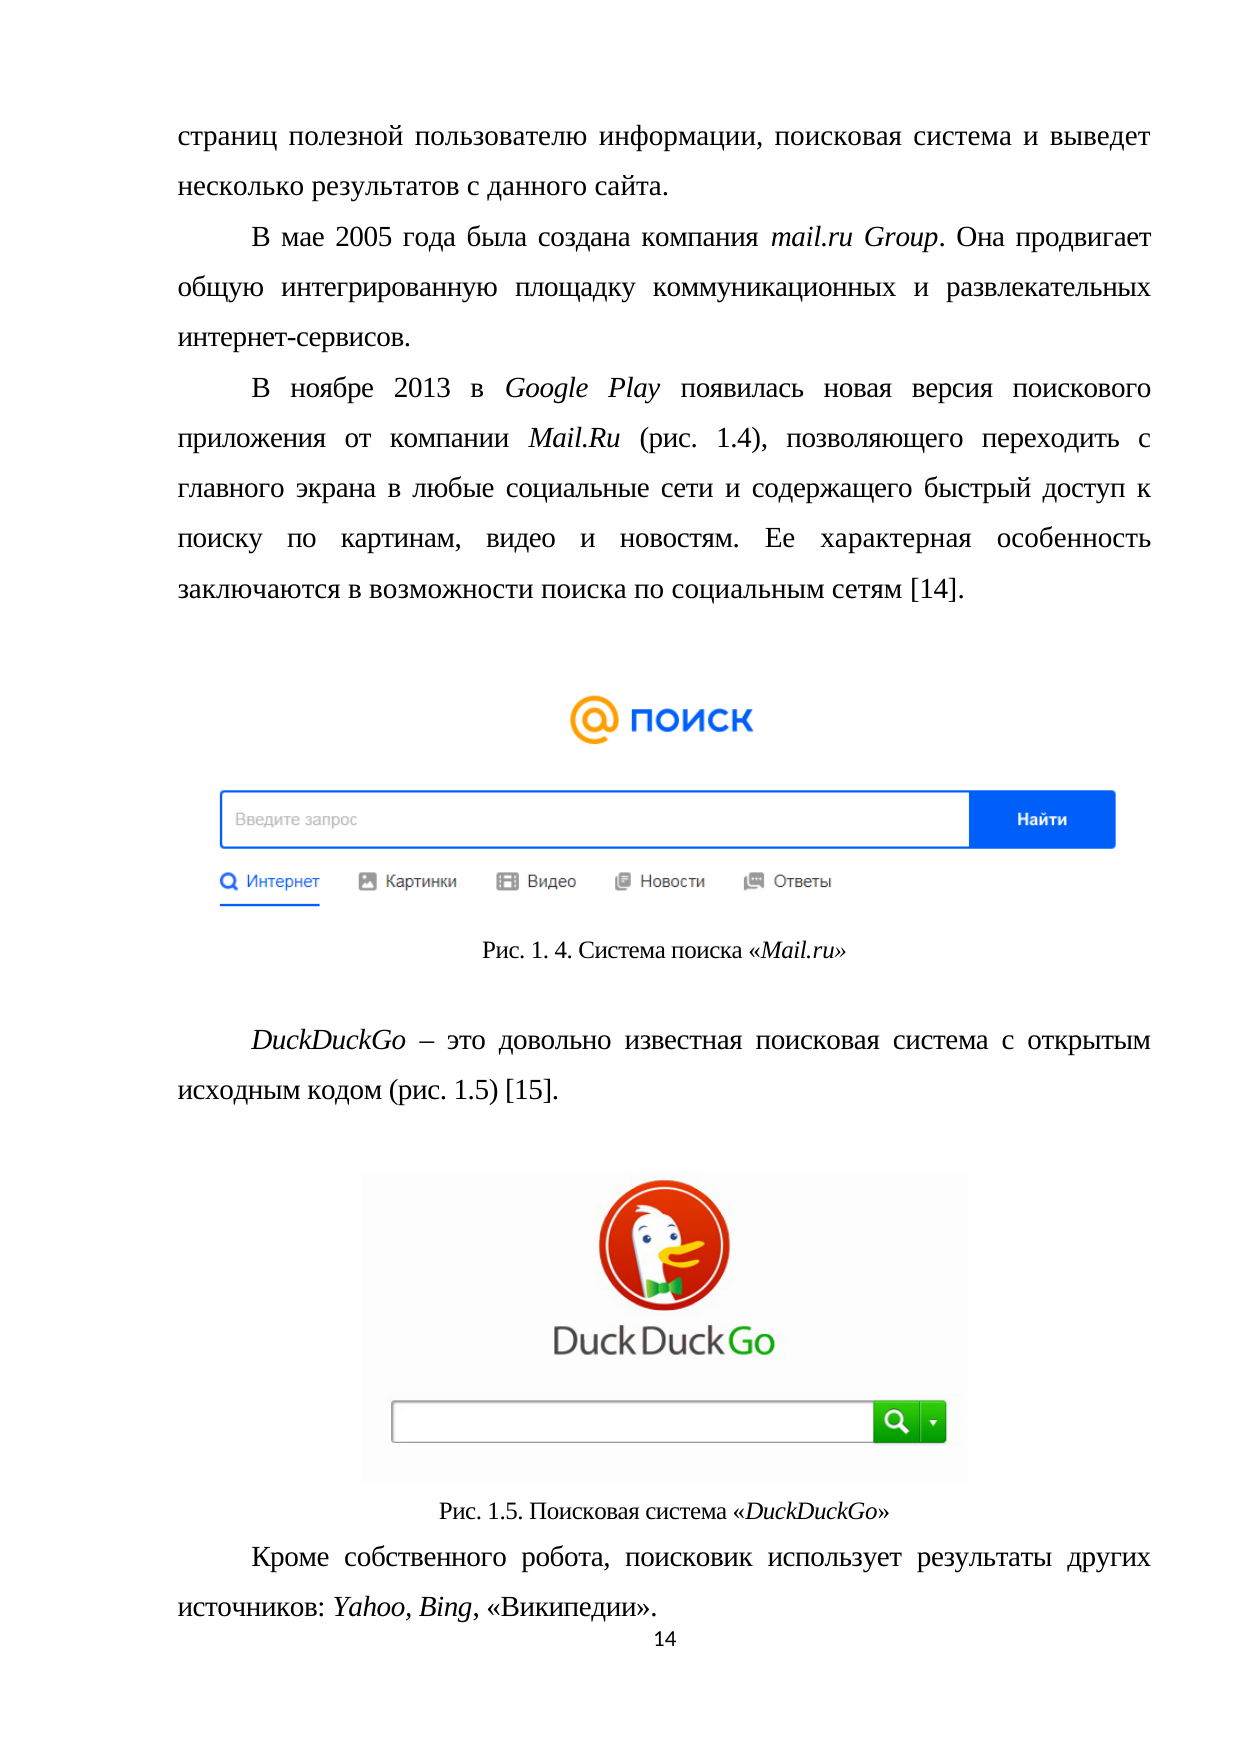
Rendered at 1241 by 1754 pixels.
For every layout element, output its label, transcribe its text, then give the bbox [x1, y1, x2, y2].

picture [361, 1172, 968, 1482]
text В ноябре 2013 в Google Play появилась новая версия поискового приложения от компании Mail.Ru (рис. 1.4), позволяющего переходить с главного экрана в любые социальные сети и содержащего быстрый доступ к поиску по картинам, видео и новостям. Ее характерная особенность заключаются в возможности поиска по социальным сетям [14]. [177, 370, 1152, 604]
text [177, 152, 1152, 202]
text DuckDuckGo – это довольно известная поисковая система с открытым исходным кодом (рис. 1.5) [15]. [177, 1022, 1152, 1106]
text В мае 2005 года была создана компания mail.ru Group. Она продвигает общую интегрированную площадку коммуникационных и развлекательных интернет-сервисов. [177, 219, 1152, 353]
text Кроме собственного робота, поисковик использует результаты других источников: Yahoo, Bing, «Википедии». [177, 1539, 1152, 1623]
text Рис. 1.5. Поисковая система «DuckDuckGo» [177, 1496, 1152, 1525]
text Рис. 1. 4. Система поиска «Mail.ru» [177, 936, 1152, 964]
picture [192, 680, 1137, 922]
